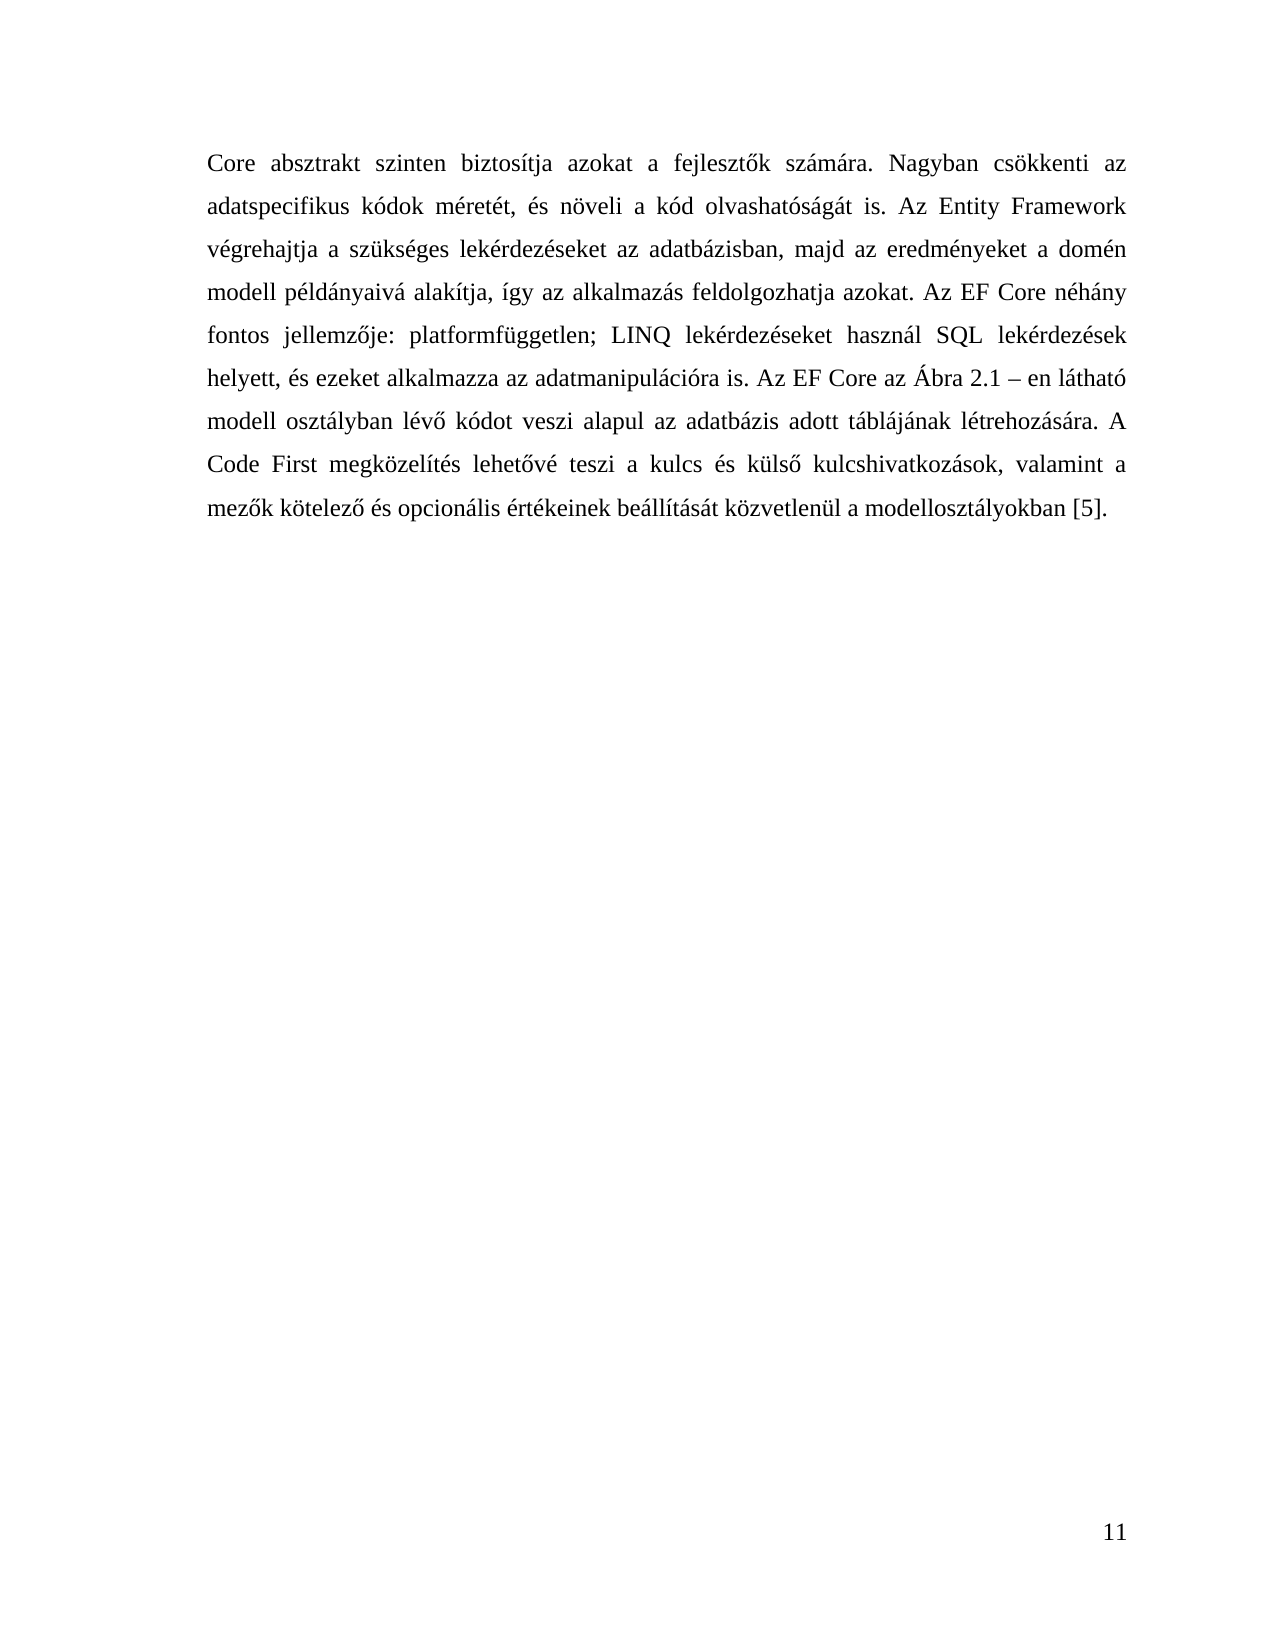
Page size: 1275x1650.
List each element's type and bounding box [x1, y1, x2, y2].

text [207, 148, 1127, 521]
